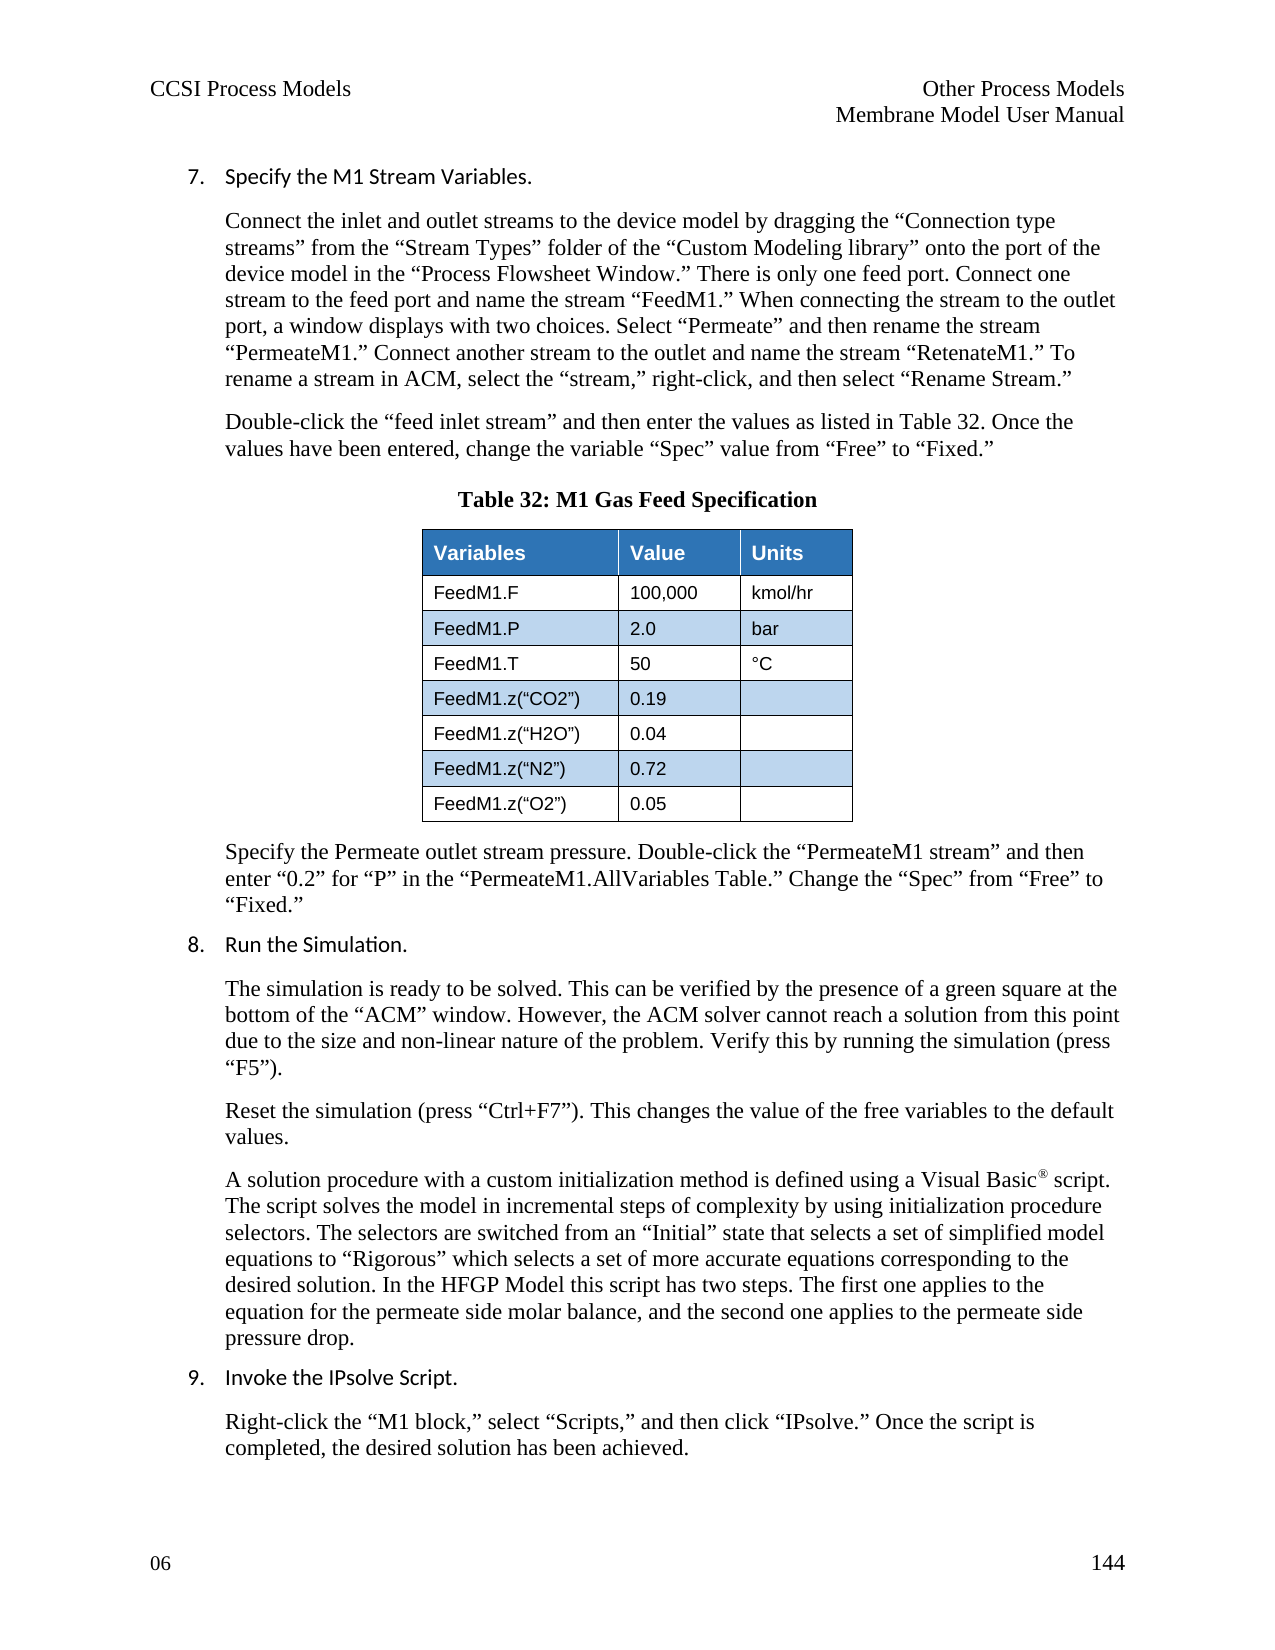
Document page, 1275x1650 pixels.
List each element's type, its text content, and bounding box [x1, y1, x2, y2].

list Invoke the IPsolve Script. [187, 1363, 1125, 1391]
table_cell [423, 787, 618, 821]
text Connect the inlet and outlet streams to the device model by dragging the “Connection type streams” from the “Stream Types” folder of the “Custom Modeling library” onto the port of the device model in the “Process Flowsheet Window.” There is only one feed port. Connect one stream to the feed port and name the stream “FeedM1.” When connecting the stream to the outlet port, a window displays with two choices. Select “Permeate” and then rename the stream “PermeateM1.” Connect another stream to the outlet and name the stream “RetenateM1.” To rename a stream in ACM, select the “stream,” right-click, and then select “Rename Stream.” [225, 207, 1125, 392]
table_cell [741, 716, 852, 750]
text Double-click the “feed inlet stream” and then enter the values as listed in Table 32. Once the values have been entered, change the variable “Spec” value from “Free” to “Fixed.” [225, 408, 1125, 461]
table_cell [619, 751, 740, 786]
text Table 32: M1 Gas Feed Specification [150, 486, 1125, 512]
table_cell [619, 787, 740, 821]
list Specify the M1 Stream Variables. [187, 162, 1125, 191]
text A solution procedure with a custom initialization method is defined using a Visual Basic® script. The script solves the model in incremental steps of complexity by using initialization procedure selectors. The selectors are switched from an “Initial” state that selects a set of simplified model equations to “Rigorous” which selects a set of more accurate equations corresponding to the desired solution. In the HFGP Model this script has two steps. The first one applies to the equation for the permeate side molar balance, and the second one applies to the permeate side pressure drop. [225, 1166, 1125, 1351]
list Run the Simulation. [187, 930, 1125, 958]
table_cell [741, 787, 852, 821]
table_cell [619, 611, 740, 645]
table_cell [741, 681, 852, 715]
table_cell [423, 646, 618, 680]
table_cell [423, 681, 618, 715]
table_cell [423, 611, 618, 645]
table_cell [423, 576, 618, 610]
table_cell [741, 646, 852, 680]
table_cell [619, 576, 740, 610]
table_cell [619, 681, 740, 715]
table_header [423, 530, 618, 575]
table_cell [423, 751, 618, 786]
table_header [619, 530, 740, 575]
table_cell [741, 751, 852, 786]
text The simulation is ready to be solved. This can be verified by the presence of a green square at the bottom of the “ACM” window. However, the ACM solver cannot reach a solution from this point due to the size and non-linear nature of the problem. Verify this by running the simulation (press “F5”). [225, 974, 1125, 1080]
text Specify the Permeate outlet stream pressure. Double-click the “PermeateM1 stream” and then enter “0.2” for “P” in the “PermeateM1.AllVariables Table.” Change the “Spec” from “Free” to “Fixed.” [225, 838, 1125, 917]
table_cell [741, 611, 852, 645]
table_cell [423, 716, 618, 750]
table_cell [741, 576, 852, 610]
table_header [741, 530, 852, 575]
text Right-click the “M1 block,” select “Scripts,” and then click “IPsolve.” Once the script is completed, the desired solution has been achieved. [225, 1408, 1125, 1460]
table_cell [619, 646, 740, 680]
text Reset the simulation (press “Ctrl+F7”). This changes the value of the free variables to the default values. [225, 1097, 1125, 1149]
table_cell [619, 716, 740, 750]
